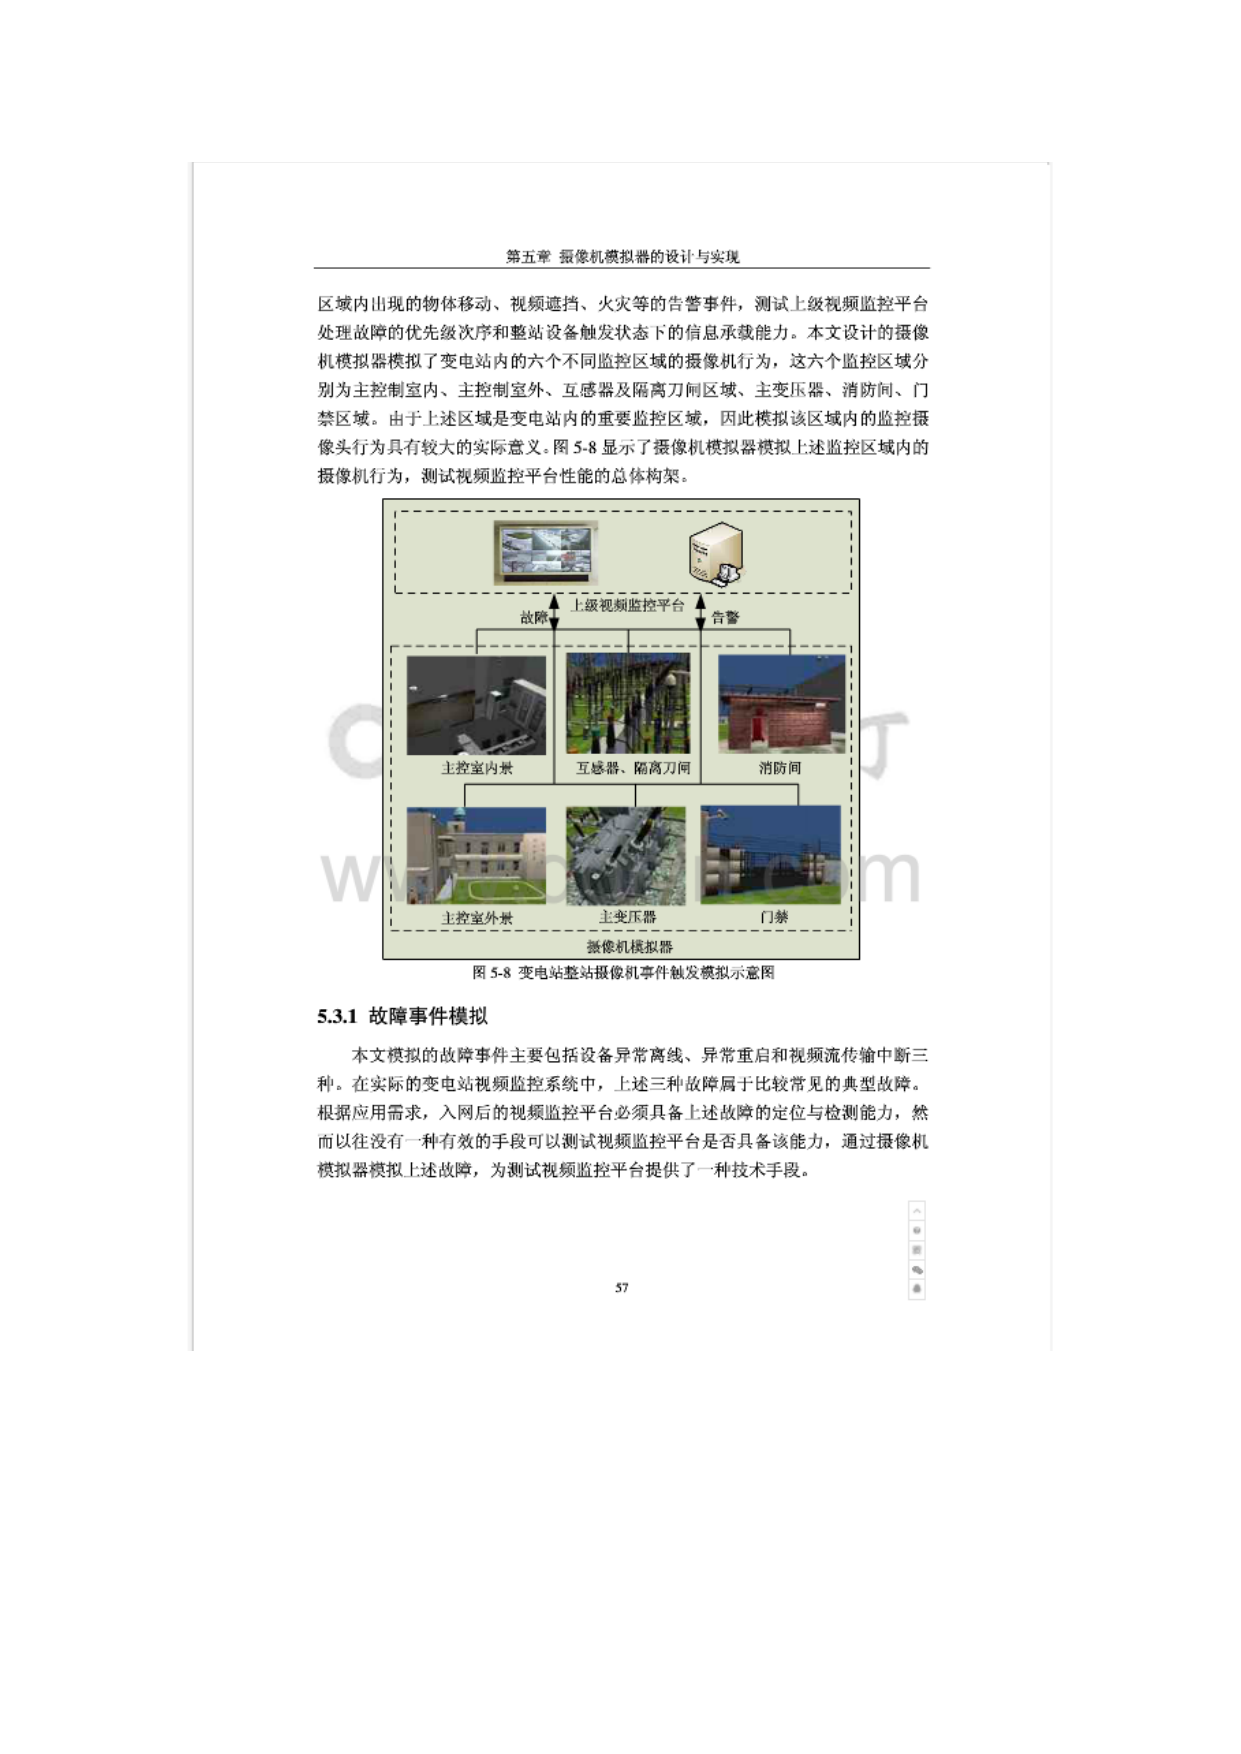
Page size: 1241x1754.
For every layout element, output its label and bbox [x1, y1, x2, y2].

picture [187, 162, 1053, 1351]
